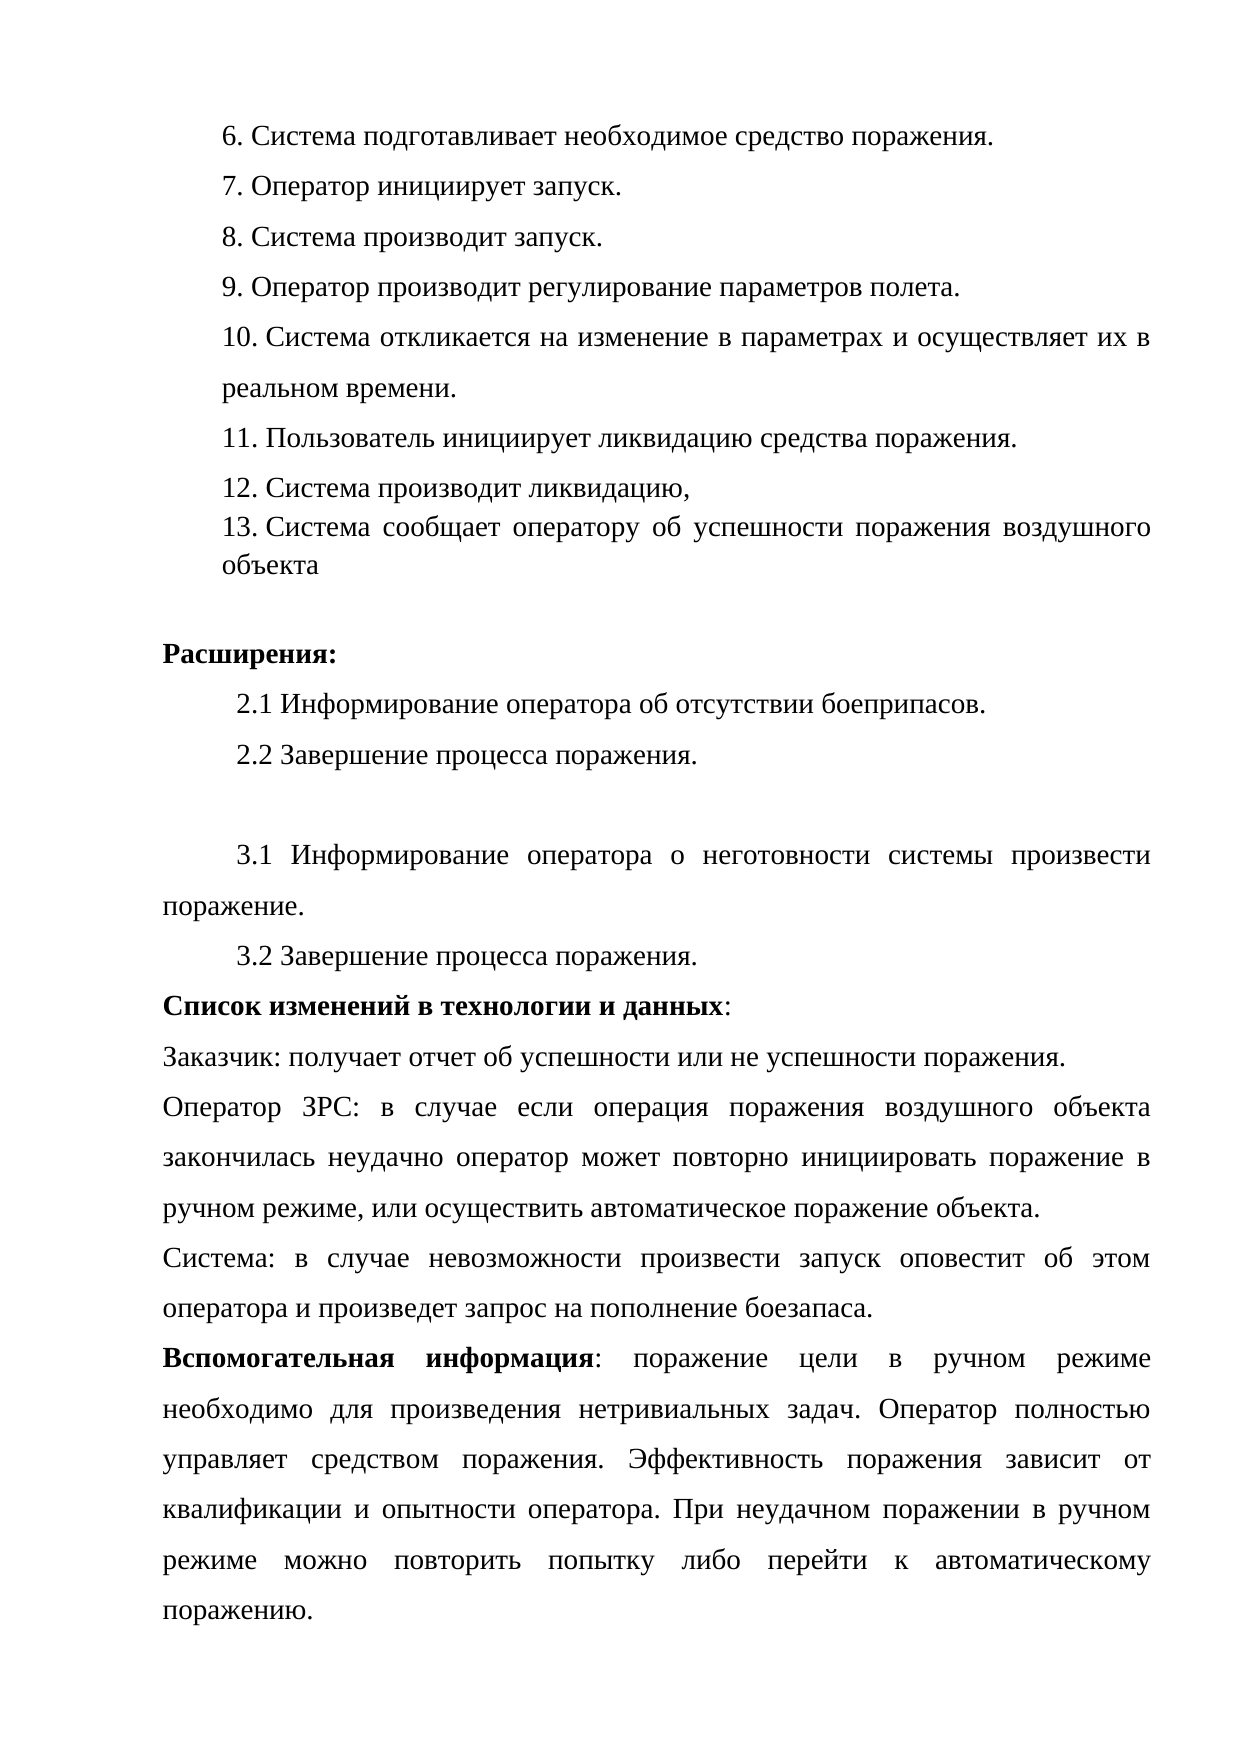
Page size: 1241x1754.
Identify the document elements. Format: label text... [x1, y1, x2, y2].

list Система подготавливает необходимое средство поражения. [222, 118, 1152, 152]
text Система: в случае невозможности произвести запуск оповестит об этом оператора и произведет запрос на пополнение боезапаса. [162, 1240, 1152, 1324]
list Система сообщает оператору об успешности поражения воздушного объекта [222, 509, 1152, 581]
text 3.2 Завершение процесса поражения. [162, 938, 1152, 972]
text 3.1 Информирование оператора о неготовности системы произвести поражение. [162, 837, 1152, 921]
list Оператор производит регулирование параметров полета. [222, 269, 1152, 303]
text Расширения: [162, 636, 1152, 670]
list Оператор инициирует запуск. [222, 168, 1152, 202]
text Заказчик: получает отчет об успешности или не успешности поражения. [162, 1039, 1152, 1072]
list Пользователь инициирует ликвидацию средства поражения. [222, 420, 1152, 453]
text 2.2 Завершение процесса поражения. [162, 737, 1152, 770]
text Вспомогательная информация: поражение цели в ручном режиме необходимо для произведения нетривиальных задач. Оператор полностью управляет средством поражения. Эффективность поражения зависит от квалификации и опытности оператора. При неудачном поражении в ручном режиме можно повторить попытку либо перейти к автоматическому поражению. [162, 1341, 1152, 1626]
list Система производит ликвидацию, [222, 470, 1152, 504]
text Список изменений в технологии и данных: [162, 988, 1152, 1022]
text Оператор ЗРС: в случае если операция поражения воздушного объекта закончилась неудачно оператор может повторно инициировать поражение в ручном режиме, или осуществить автоматическое поражение объекта. [162, 1089, 1152, 1223]
text 2.1 Информирование оператора об отсутствии боеприпасов. [162, 687, 1152, 720]
list Система откликается на изменение в параметрах и осуществляет их в реальном времени. [222, 319, 1152, 403]
list Система производит запуск. [222, 219, 1152, 252]
